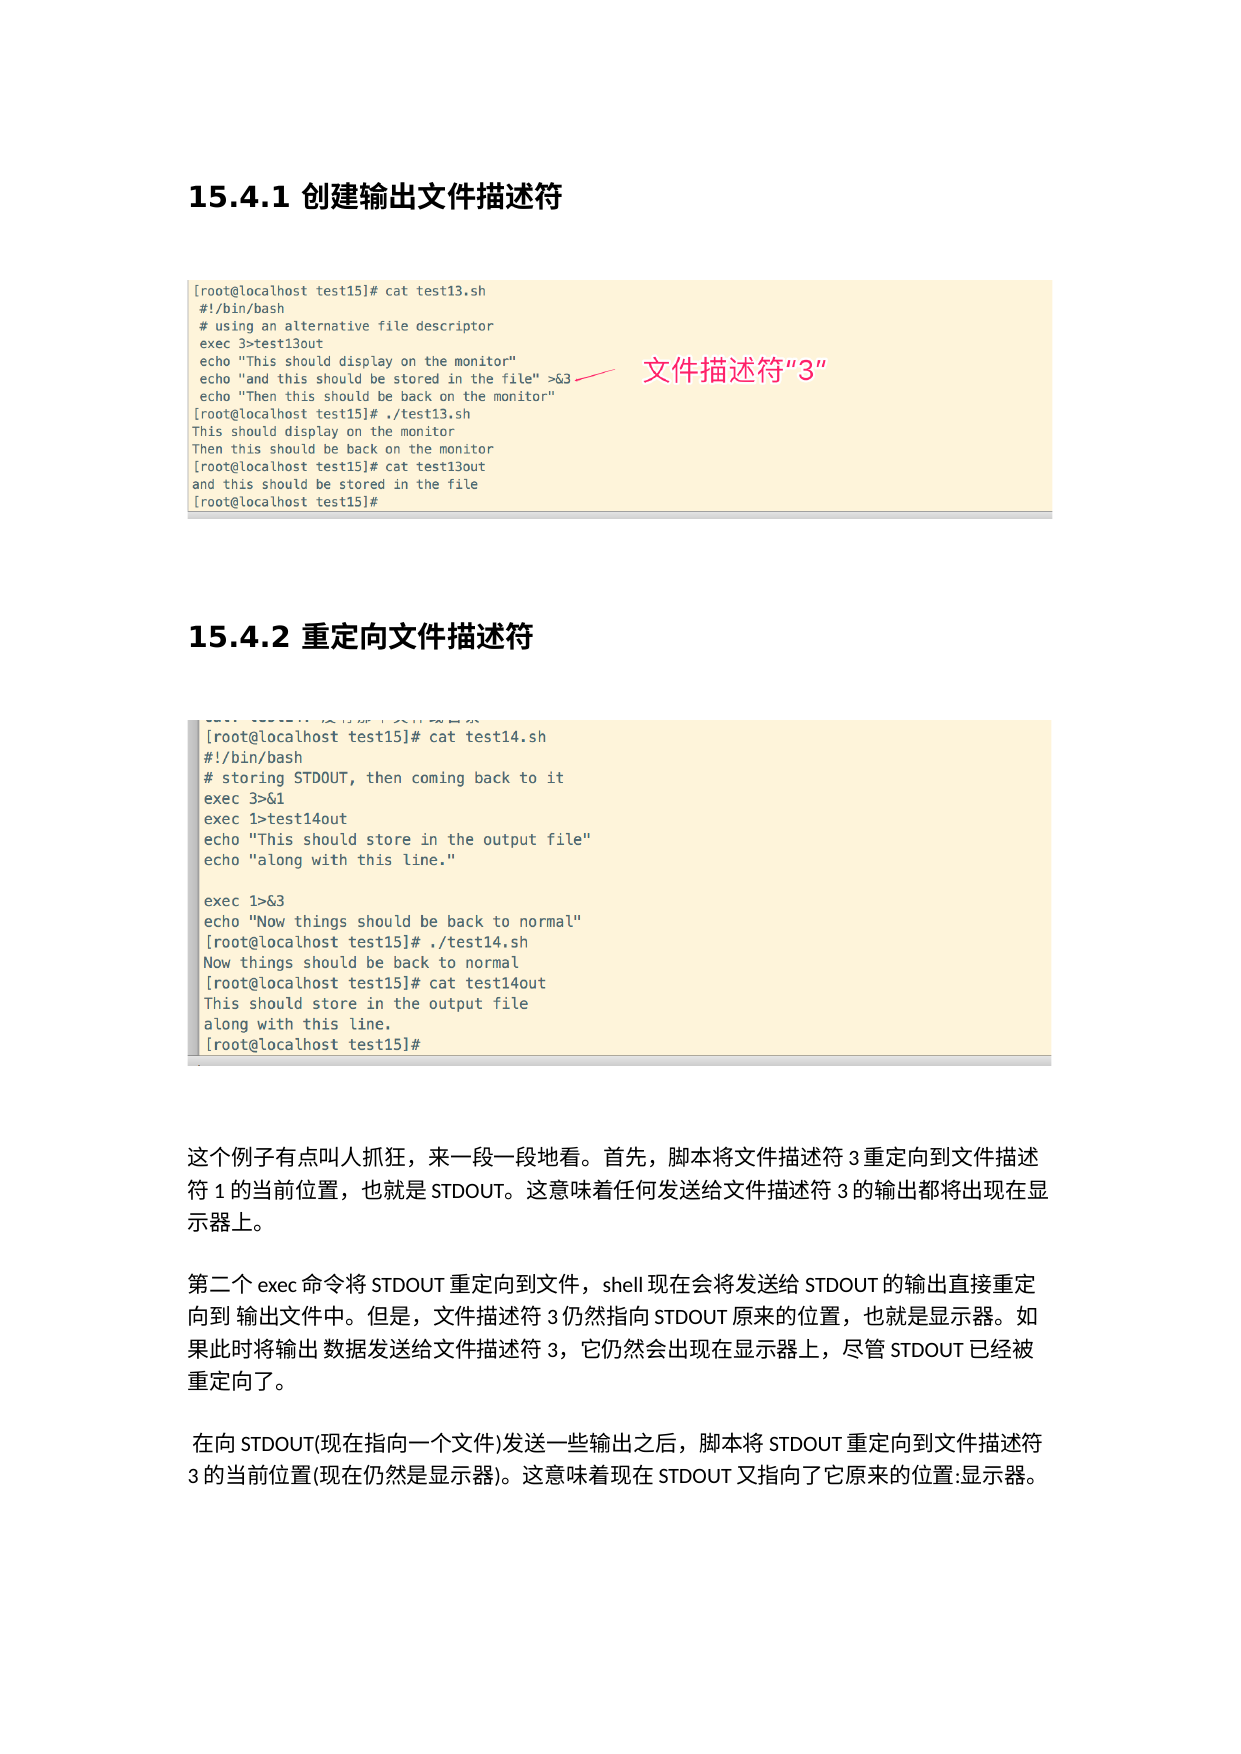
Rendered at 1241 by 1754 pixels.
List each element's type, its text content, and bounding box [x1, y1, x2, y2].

text 在向STDOUT(现在指向一个文件)发送一些输出之后，脚本将STDOUT重定向到文件描述符 3的当前位置(现在仍然是显示器)。这意味着现在STDOUT又指向了它原来的位置:显示器。 [187, 1426, 1053, 1491]
picture [187, 280, 1053, 519]
subtitle 15.4.2 重定向文件描述符 [187, 602, 1053, 667]
text 这个例子有点叫人抓狂，来一段一段地看。首先，脚本将文件描述符3重定向到文件描述符1 的当前位置，也就是STDOUT。这意味着任何发送给文件描述符3的输出都将出现在显示器上。 [187, 1140, 1053, 1237]
subtitle 15.4.1 创建输出文件描述符 [187, 162, 1053, 227]
picture [187, 720, 1052, 1066]
text 第二个exec命令将STDOUT重定向到文件，shell现在会将发送给STDOUT的输出直接重定向到 输出文件中。但是，文件描述符3仍然指向STDOUT原来的位置，也就是显示器。如果此时将输出 数据发送给文件描述符3，它仍然会出现在显示器上，尽管STDOUT已经被重定向了。 [187, 1266, 1053, 1396]
